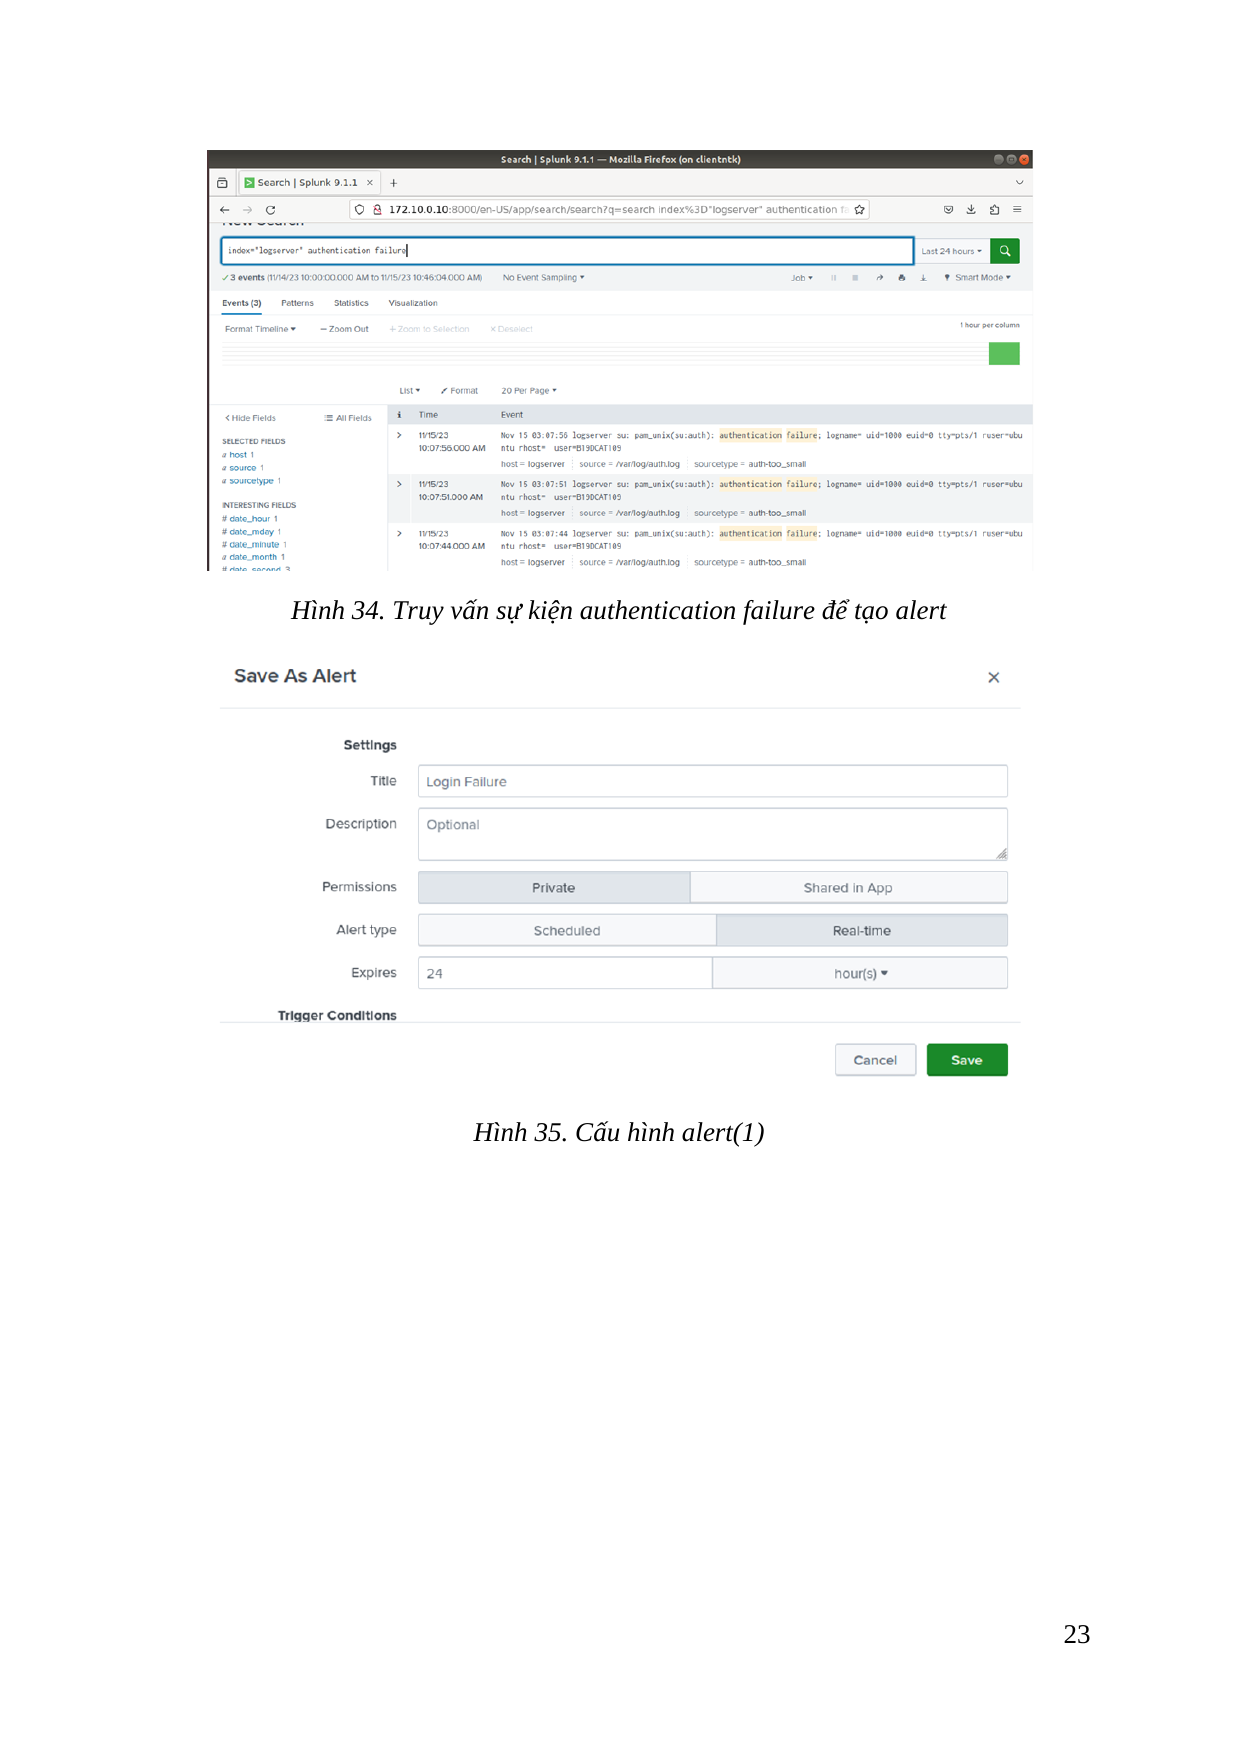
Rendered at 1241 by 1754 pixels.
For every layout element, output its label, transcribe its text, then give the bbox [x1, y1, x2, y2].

picture [207, 150, 1034, 571]
picture [219, 646, 1021, 1092]
